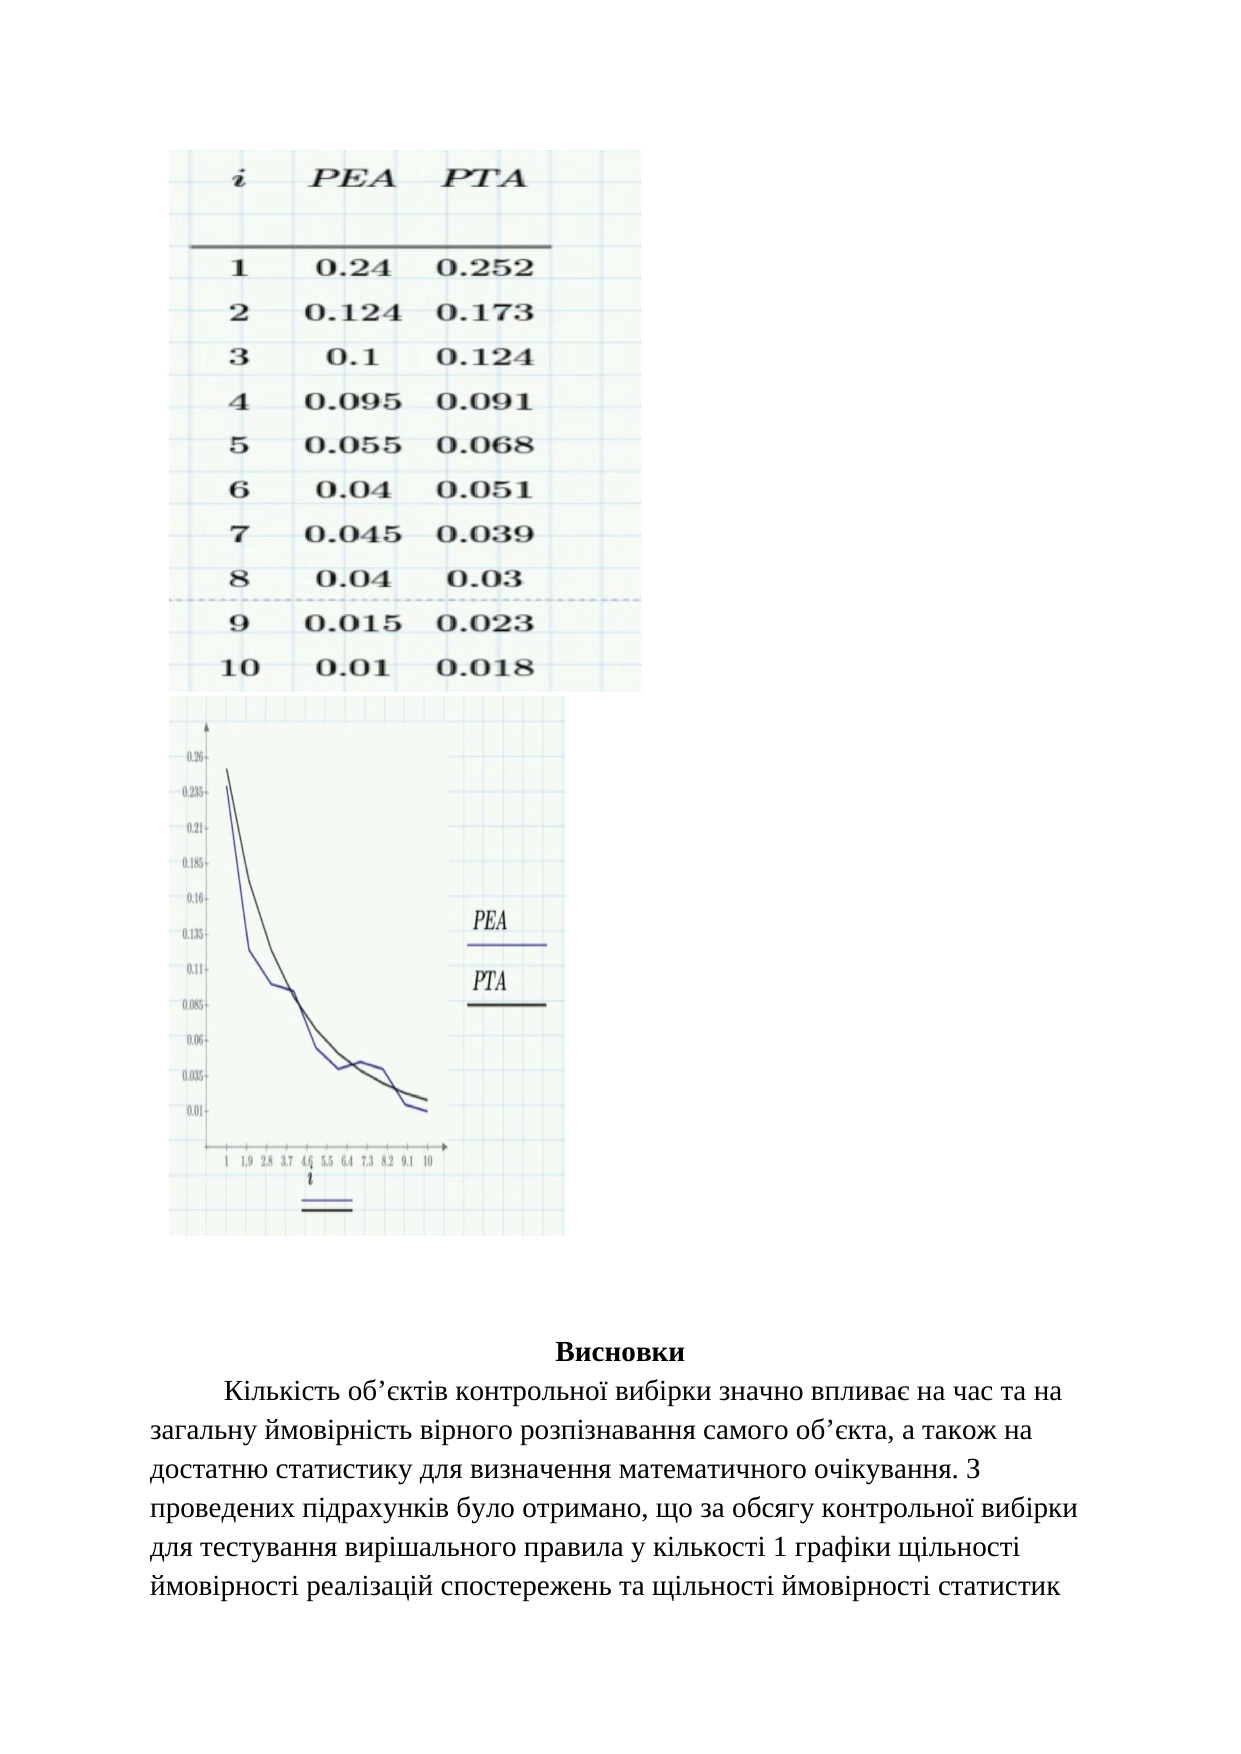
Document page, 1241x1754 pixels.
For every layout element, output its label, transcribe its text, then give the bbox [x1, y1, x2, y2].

text Кількість об’єктів контрольної вибірки значно впливає на час та на [150, 1373, 1090, 1407]
text Висновки [150, 1334, 1090, 1368]
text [150, 1412, 1090, 1601]
